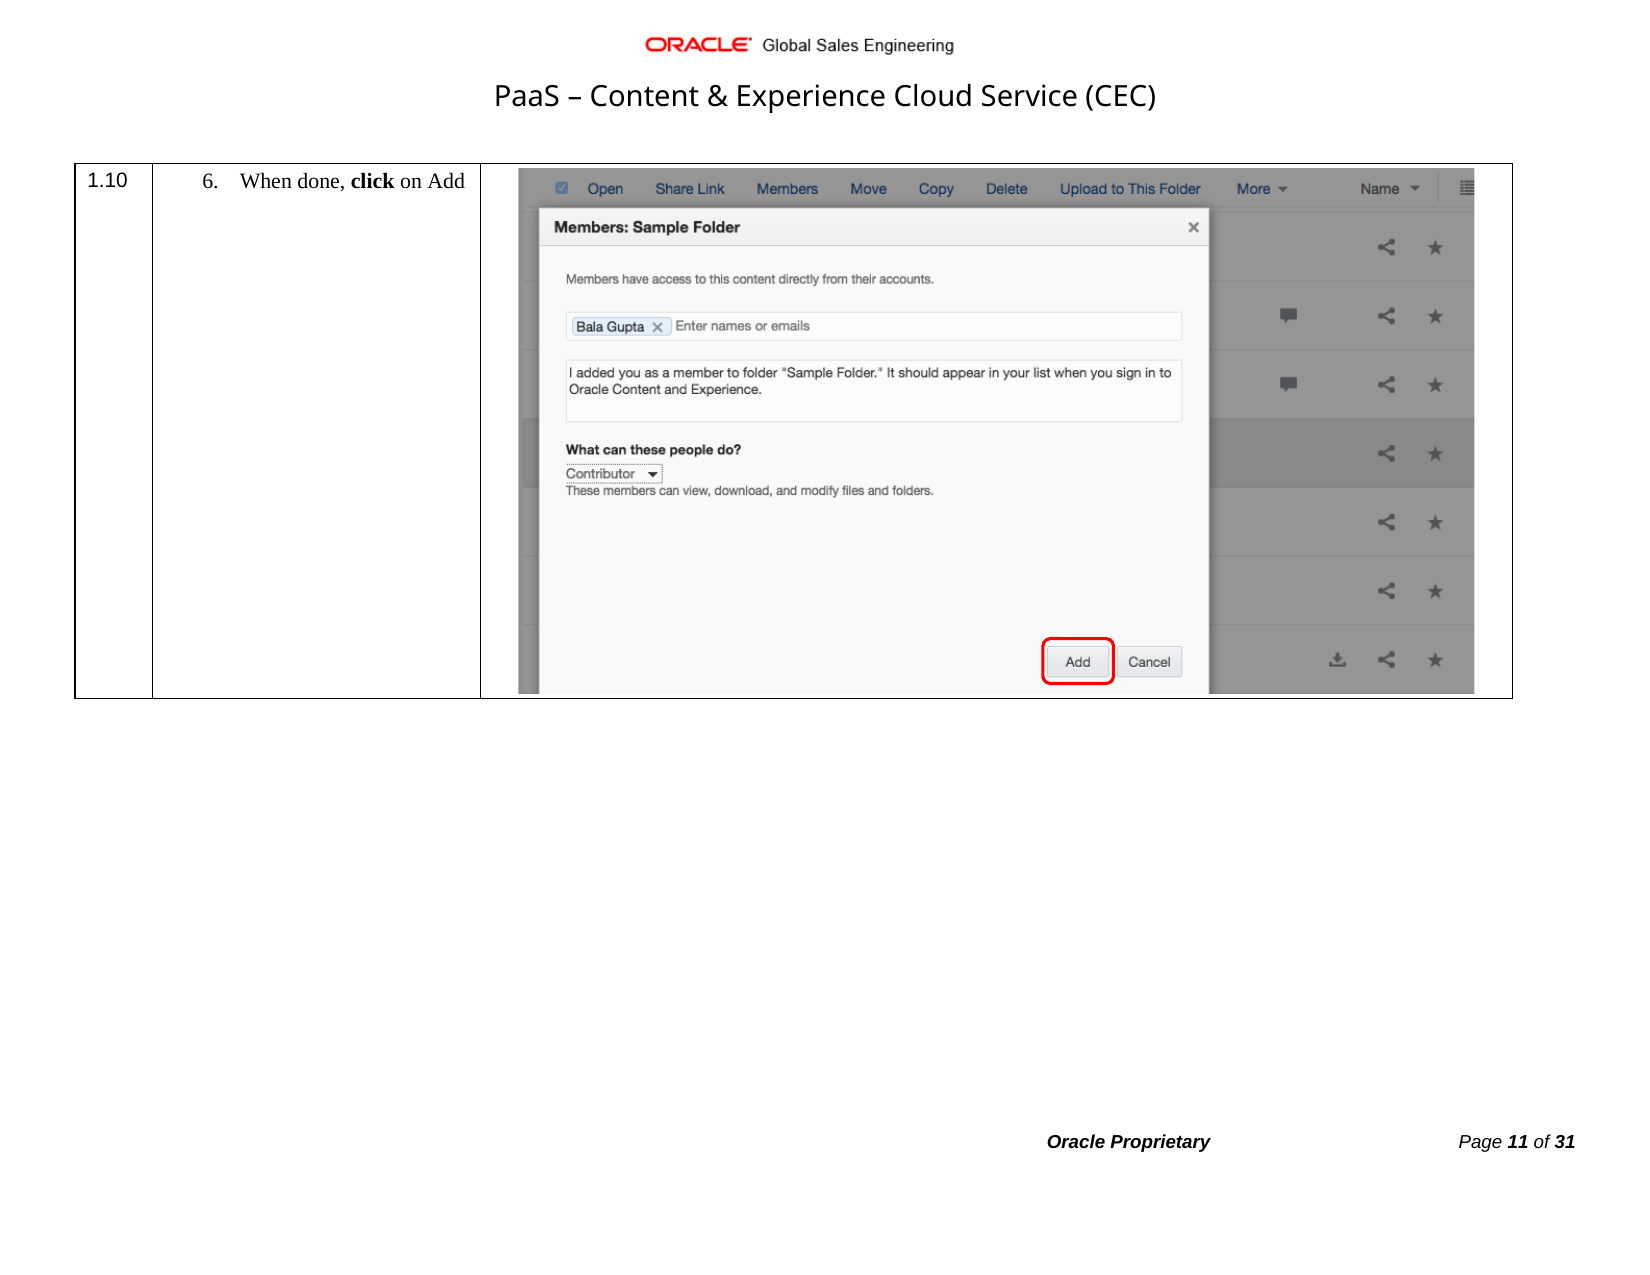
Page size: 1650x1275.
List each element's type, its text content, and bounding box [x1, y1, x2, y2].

table_cell When done, click on Add [153, 164, 480, 698]
table_cell 1.10 [76, 164, 152, 698]
picture [641, 31, 961, 67]
table_cell [481, 164, 1512, 698]
picture [518, 168, 1475, 694]
